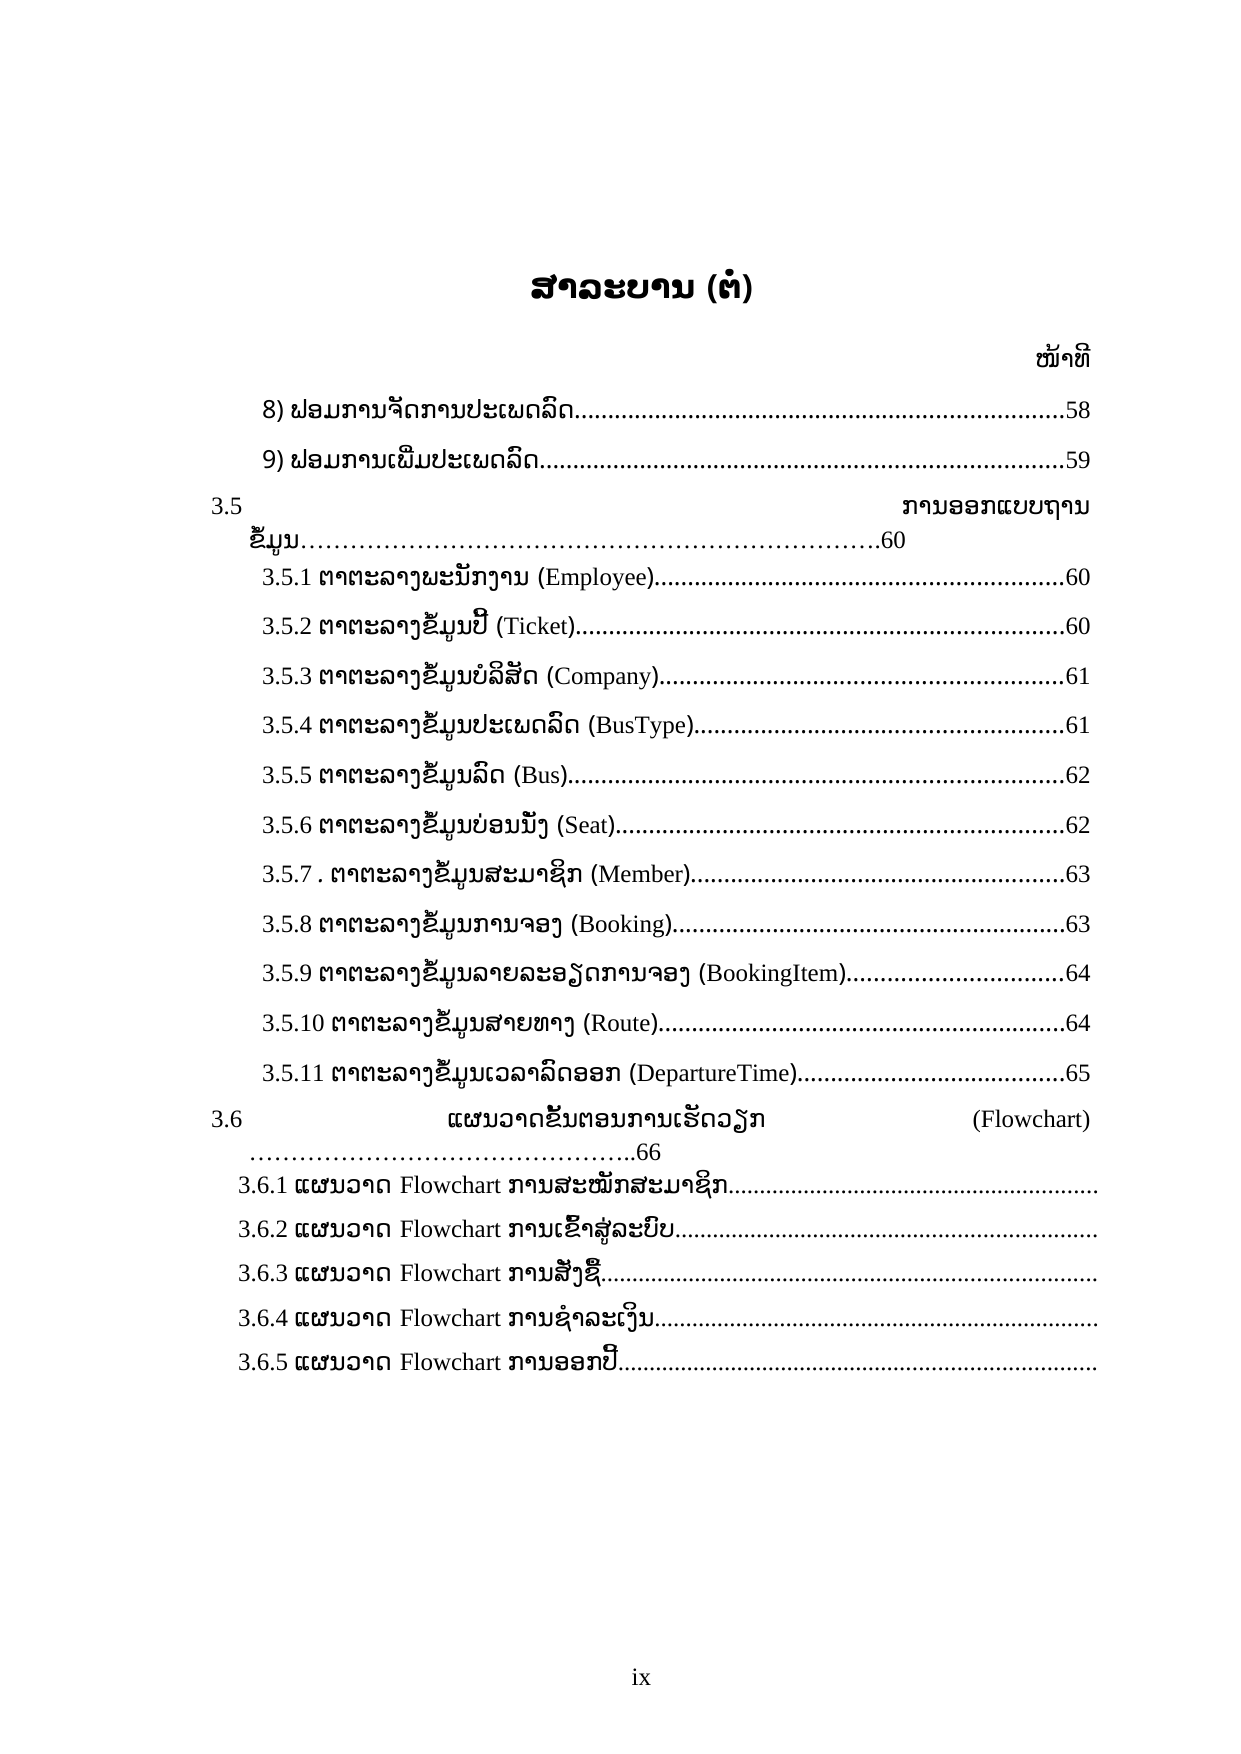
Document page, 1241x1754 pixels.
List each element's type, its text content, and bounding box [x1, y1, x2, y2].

text 3.5.5 ຕາຕະລາງຂໍ້ມູນລົດ (Bus) 62 [261, 757, 1090, 791]
text 3.5.10 ຕາຕະລາງຂໍ້ມູນສາຍທາງ (Route) 64 [261, 1005, 1090, 1039]
text ໜ້າທີ [192, 344, 1090, 373]
text 3.6.1 ແຜນວາດ Flowchart ການສະໝັກສະມາຊິກ 66 [238, 1170, 1090, 1200]
text 3.5.9 ຕາຕະລາງຂໍ້ມູນລາຍລະອຽດການຈອງ (BookingItem) 64 [261, 955, 1090, 989]
text 9) ຟອມການເພີ່ມປະເພດລົດ 59 [261, 442, 1090, 476]
text 3.6.5 ແຜນວາດ Flowchart ການອອກປີ້ 70 [238, 1347, 1090, 1376]
text 3.5.6 ຕາຕະລາງຂໍ້ມູນບ່ອນນັ່ງ (Seat) 62 [261, 806, 1090, 840]
text 3.6.4 ແຜນວາດ Flowchart ການຊໍາລະເງິນ 69 [238, 1303, 1090, 1332]
text 3.6.2 ແຜນວາດ Flowchart ການເຂົ້າສູ່ລະບົບ 67 [238, 1214, 1090, 1244]
text 3.5 ການອອກແບບຖານຂໍ້ມູນ…………………………………………………………….60 [211, 491, 1090, 554]
text 3.5.1 ຕາຕະລາງພະນັກງານ (Employee) 60 [261, 558, 1090, 592]
text ສາລະບານ (ຕໍ່) [192, 262, 1090, 308]
text 3.6 ແຜນວາດຂັ້ນຕອນການເຮັດວຽກ (Flowchart)………………………………………..66 [211, 1104, 1090, 1166]
text 3.5.2 ຕາຕະລາງຂໍ້ມູນປີ້ (Ticket) 60 [261, 608, 1090, 642]
text 3.5.8 ຕາຕະລາງຂໍ້ມູນການຈອງ (Booking) 63 [261, 906, 1090, 939]
text 3.6.3 ແຜນວາດ Flowchart ການສັ່ງຊື້ 68 [238, 1258, 1090, 1288]
text 3.5.7 . ຕາຕະລາງຂໍ້ມູນສະມາຊິກ (Member) 63 [261, 856, 1090, 890]
text 8) ຟອມການຈັດການປະເພດລົດ 58 [261, 392, 1090, 426]
text 3.5.4 ຕາຕະລາງຂໍ້ມູນປະເພດລົດ (BusType) 61 [261, 707, 1090, 741]
text 3.5.3 ຕາຕະລາງຂໍ້ມູນບໍລິສັດ (Company) 61 [261, 658, 1090, 692]
text 3.5.11 ຕາຕະລາງຂໍ້ມູນເວລາລົດອອກ (DepartureTime) 65 [261, 1054, 1090, 1088]
